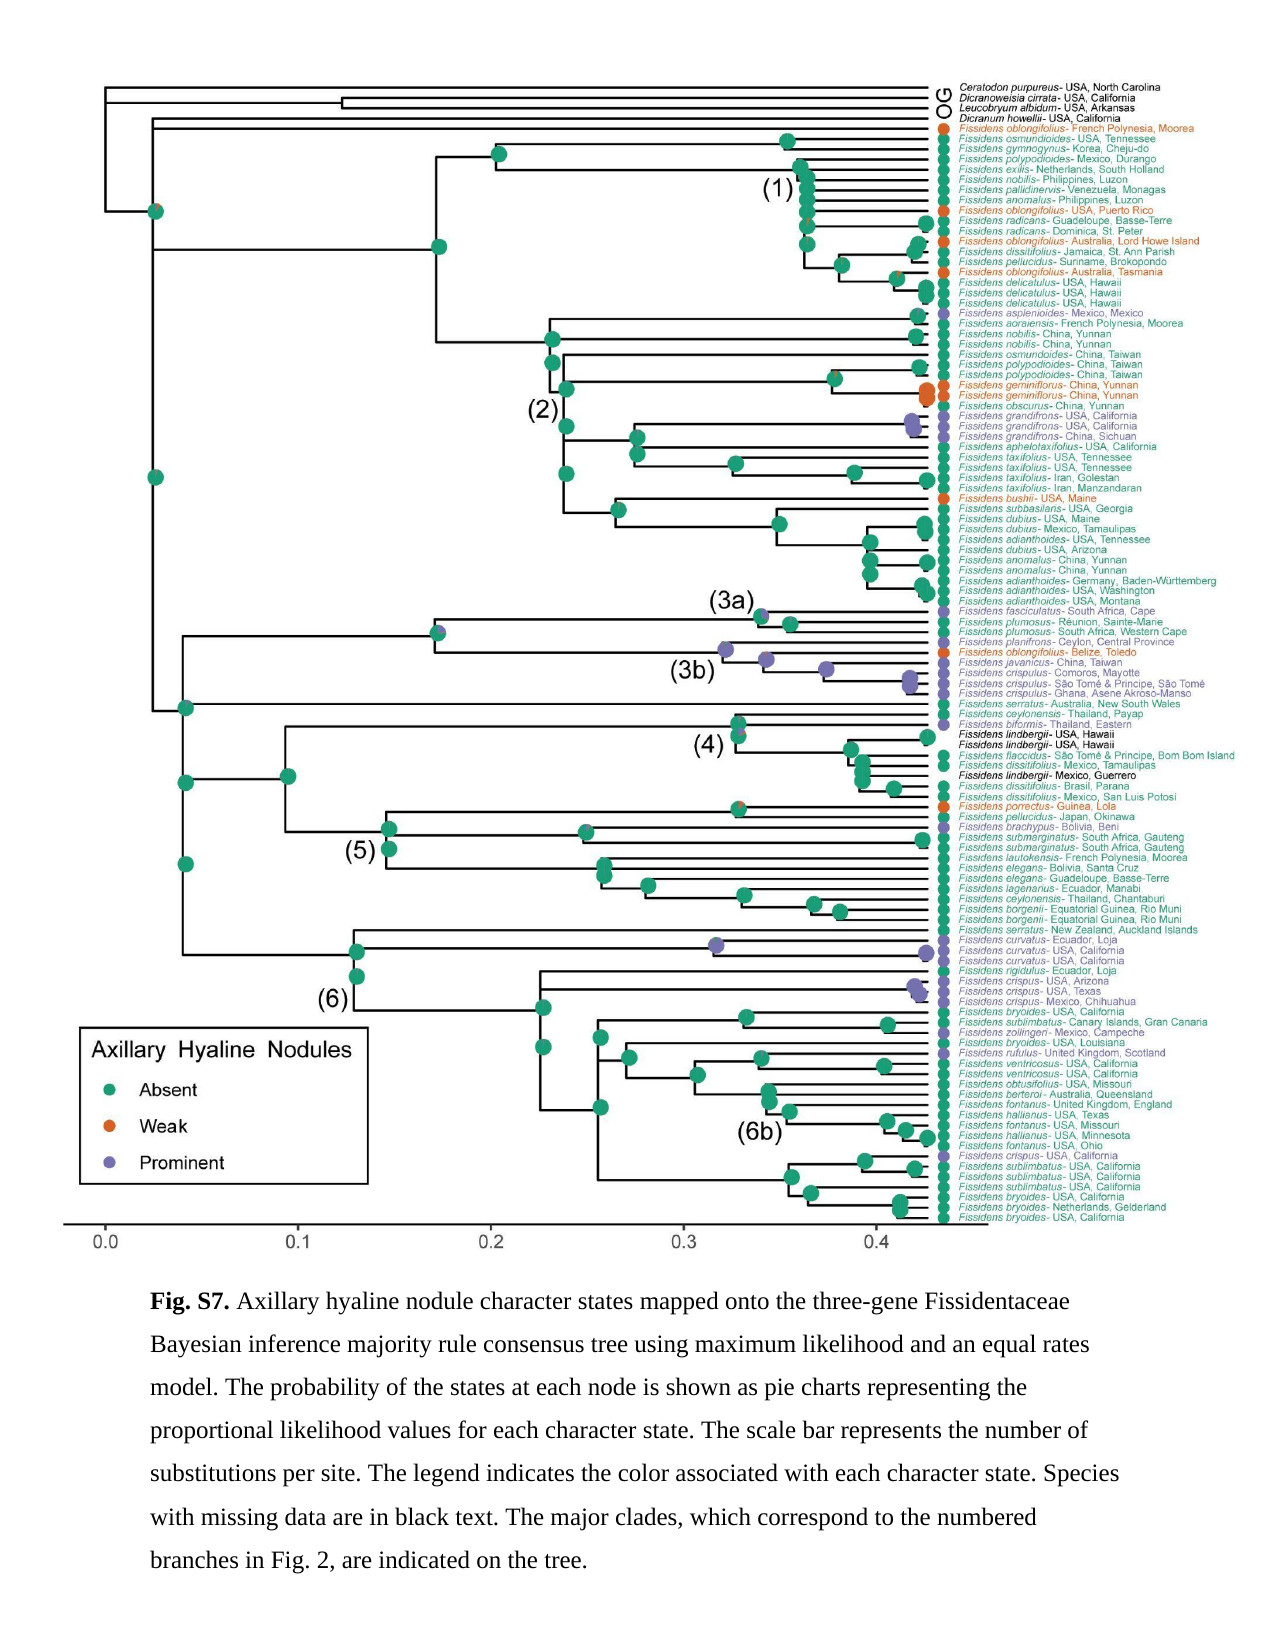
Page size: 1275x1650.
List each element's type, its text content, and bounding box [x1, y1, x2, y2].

picture [37, 75, 1235, 1271]
text Fig. S7. Axillary hyaline nodule character states mapped onto the three-gene Fissidentaceae Bayesian inference majority rule consensus tree using maximum likelihood and an equal rates model. The probability of the states at each node is shown as pie charts representing the proportional likelihood values for each character state. The scale bar represents the number of substitutions per site. The legend indicates the color associated with each character state. Species with missing data are in black text. The major clades, which correspond to the numbered branches in Fig. 2, are indicated on the tree. [150, 1286, 1125, 1573]
